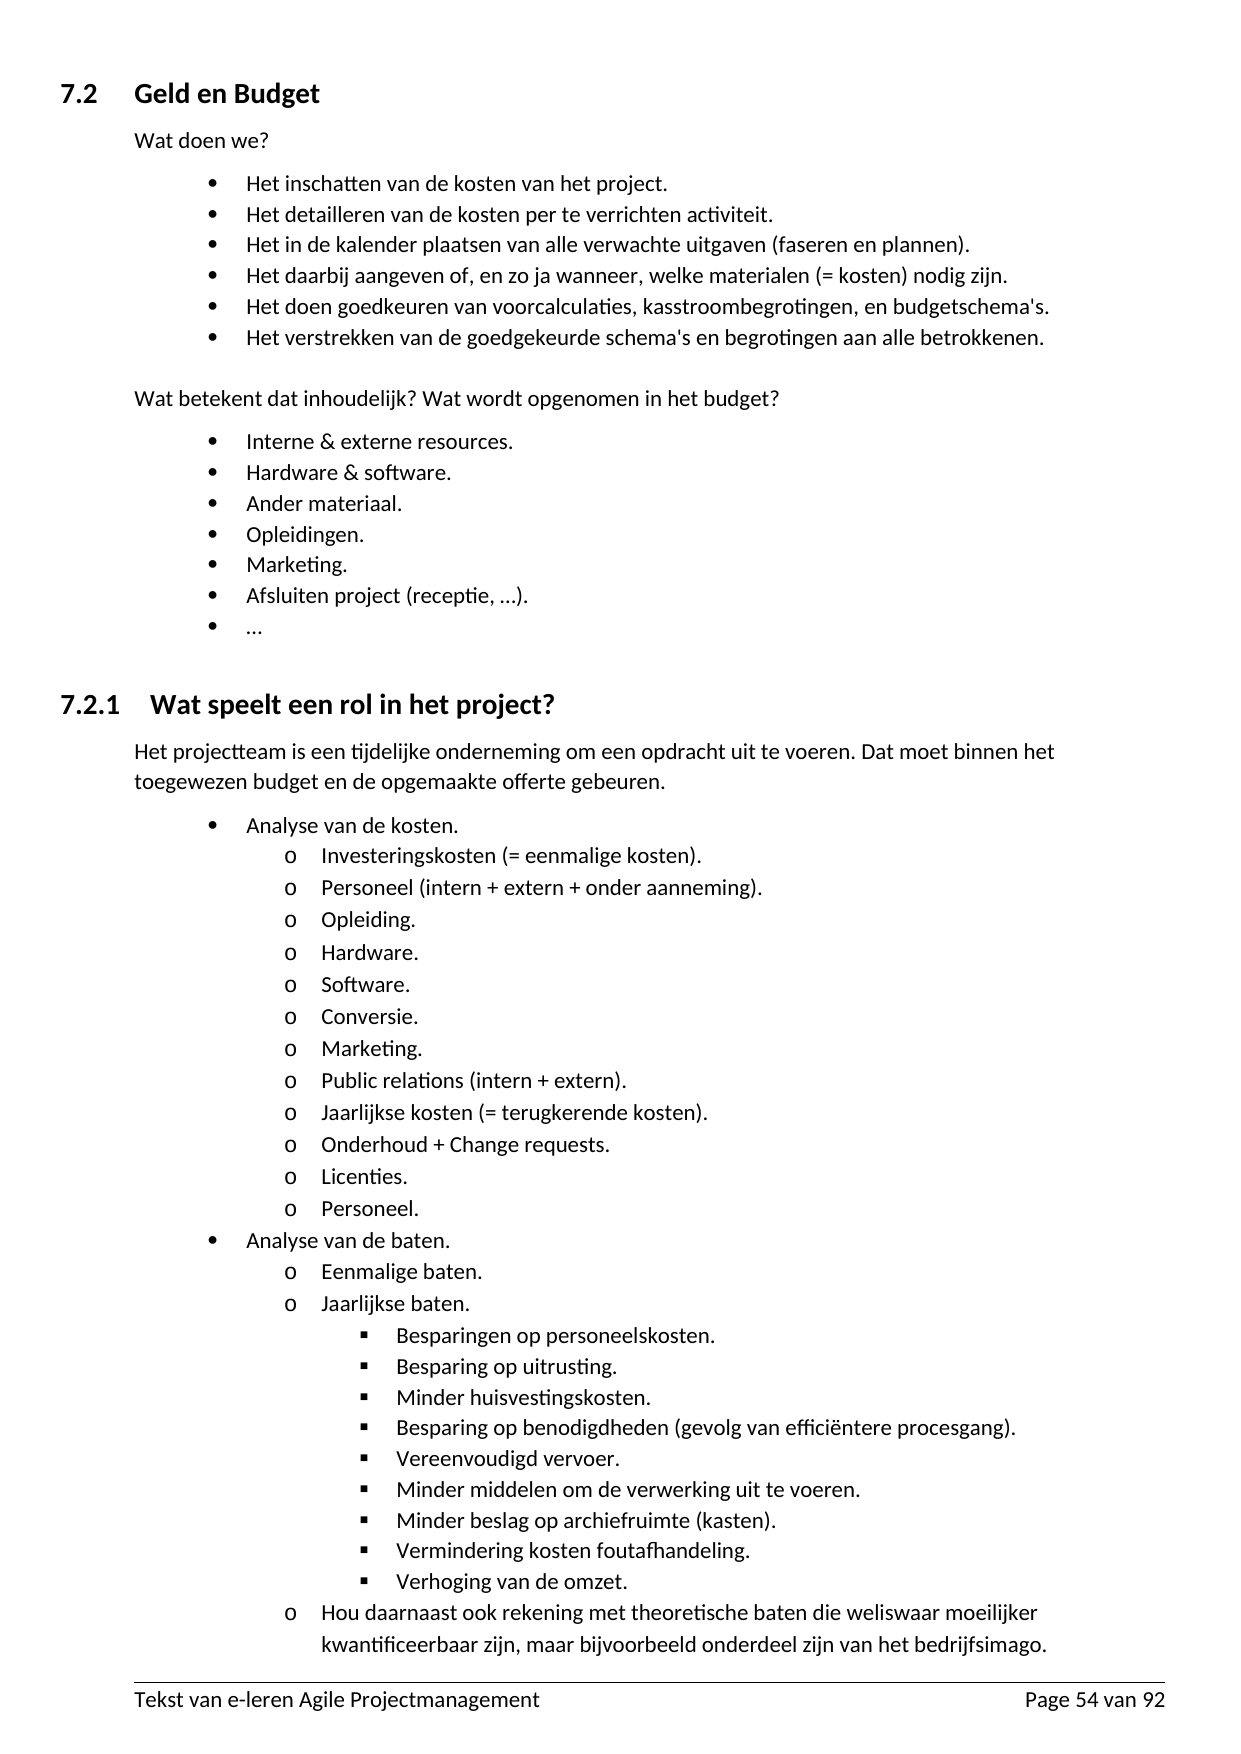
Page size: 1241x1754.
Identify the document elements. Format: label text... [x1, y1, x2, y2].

text Marketing. [209, 550, 1165, 578]
text Wat doen we? [134, 126, 1165, 154]
text Het projectteam is een tijdelijke onderneming om een opdracht uit te voeren. Dat moet binnen het toegewezen budget en de opgemaakte offerte gebeuren. [134, 737, 1165, 796]
list Licenties. [284, 1162, 1165, 1191]
list Minder huisvestingskosten. [359, 1383, 1165, 1411]
text Het daarbij aangeven of, en zo ja wanneer, welke materialen (= kosten) nodig zijn. [209, 261, 1165, 289]
text … [209, 612, 1165, 640]
text Analyse van de baten. [209, 1226, 1165, 1254]
list Verhoging van de omzet. [359, 1567, 1165, 1595]
text Ander materiaal. [209, 489, 1165, 517]
list Investeringskosten (= eenmalige kosten). [284, 841, 1165, 871]
text Hardware & software. [209, 458, 1165, 486]
list Besparingen op personeelskosten. [359, 1321, 1165, 1349]
list Besparing op uitrusting. [359, 1352, 1165, 1380]
list Jaarlijkse baten. [284, 1289, 1165, 1318]
list Personeel (intern + extern + onder aanneming). [284, 873, 1165, 903]
list Marketing. [284, 1034, 1165, 1063]
list Onderhoud + Change requests. [284, 1130, 1165, 1159]
list Public relations (intern + extern). [284, 1066, 1165, 1095]
text Het doen goedkeuren van voorcalculaties, kasstroombegrotingen, en budgetschema's. [209, 292, 1165, 320]
text Het in de kalender plaatsen van alle verwachte uitgaven (faseren en plannen). [209, 231, 1165, 259]
list Eenmalige baten. [284, 1257, 1165, 1286]
text Analyse van de kosten. [209, 811, 1165, 839]
text Het detailleren van de kosten per te verrichten activiteit. [209, 200, 1165, 228]
text Interne & externe resources. [209, 427, 1165, 456]
list Minder beslag op archiefruimte (kasten). [359, 1506, 1165, 1534]
text Het verstrekken van de goedgekeurde schema's en begrotingen aan alle betrokkenen. [209, 323, 1165, 351]
subtitle Geld en Budget [60, 75, 1165, 111]
list Conversie. [284, 1002, 1165, 1031]
list Vermindering kosten foutafhandeling. [359, 1536, 1165, 1564]
text Opleidingen. [209, 520, 1165, 548]
text Afsluiten project (receptie, …). [209, 581, 1165, 609]
list Jaarlijkse kosten (= terugkerende kosten). [284, 1098, 1165, 1127]
text Het inschatten van de kosten van het project. [209, 169, 1165, 197]
list Software. [284, 970, 1165, 999]
list Besparing op benodigdheden (gevolg van efficiëntere procesgang). [359, 1413, 1165, 1442]
list Opleiding. [284, 906, 1165, 935]
list Hou daarnaast ook rekening met theoretische baten die weliswaar moeilijker kwantificeerbaar zijn, maar bijvoorbeeld onderdeel zijn van het bedrijfsimago. [284, 1598, 1165, 1658]
list Hardware. [284, 938, 1165, 967]
list Vereenvoudigd vervoer. [359, 1444, 1165, 1472]
list Personeel. [284, 1194, 1165, 1223]
subtitle Wat speelt een rol in het project? [60, 686, 1165, 721]
text Wat betekent dat inhoudelijk? Wat wordt opgenomen in het budget? [134, 384, 1165, 412]
list Minder middelen om de verwerking uit te voeren. [359, 1475, 1165, 1503]
